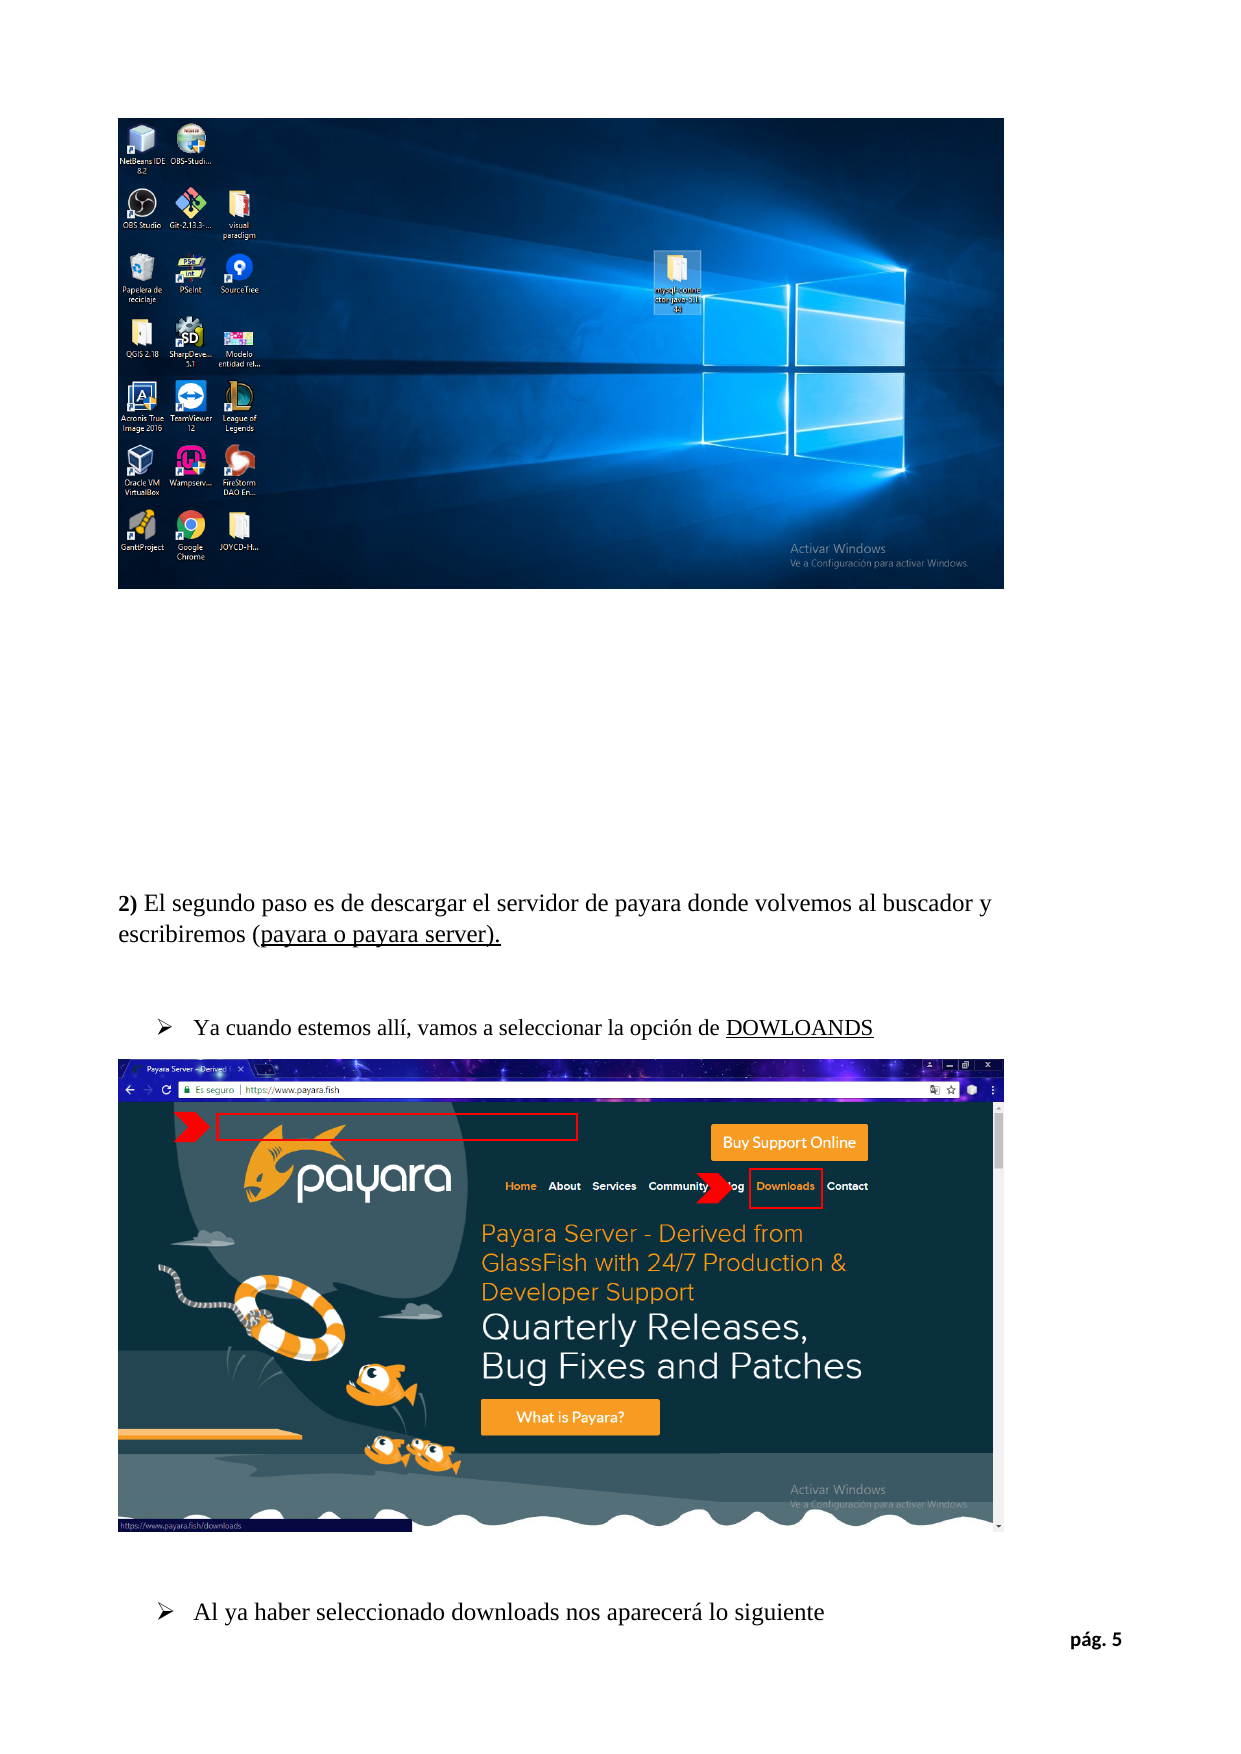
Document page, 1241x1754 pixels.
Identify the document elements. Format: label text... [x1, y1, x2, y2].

picture [118, 1059, 1004, 1532]
text 2) El segundo paso es de descargar el servidor de payara donde volvemos al buscador y escribiremos (payara o payara server). [118, 888, 1122, 948]
list Al ya haber seleccionado downloads nos aparecerá lo siguiente [156, 1597, 1122, 1626]
list Ya cuando estemos allí, vamos a seleccionar la opción de DOWLOANDS [156, 1014, 1122, 1041]
picture [118, 118, 1004, 589]
